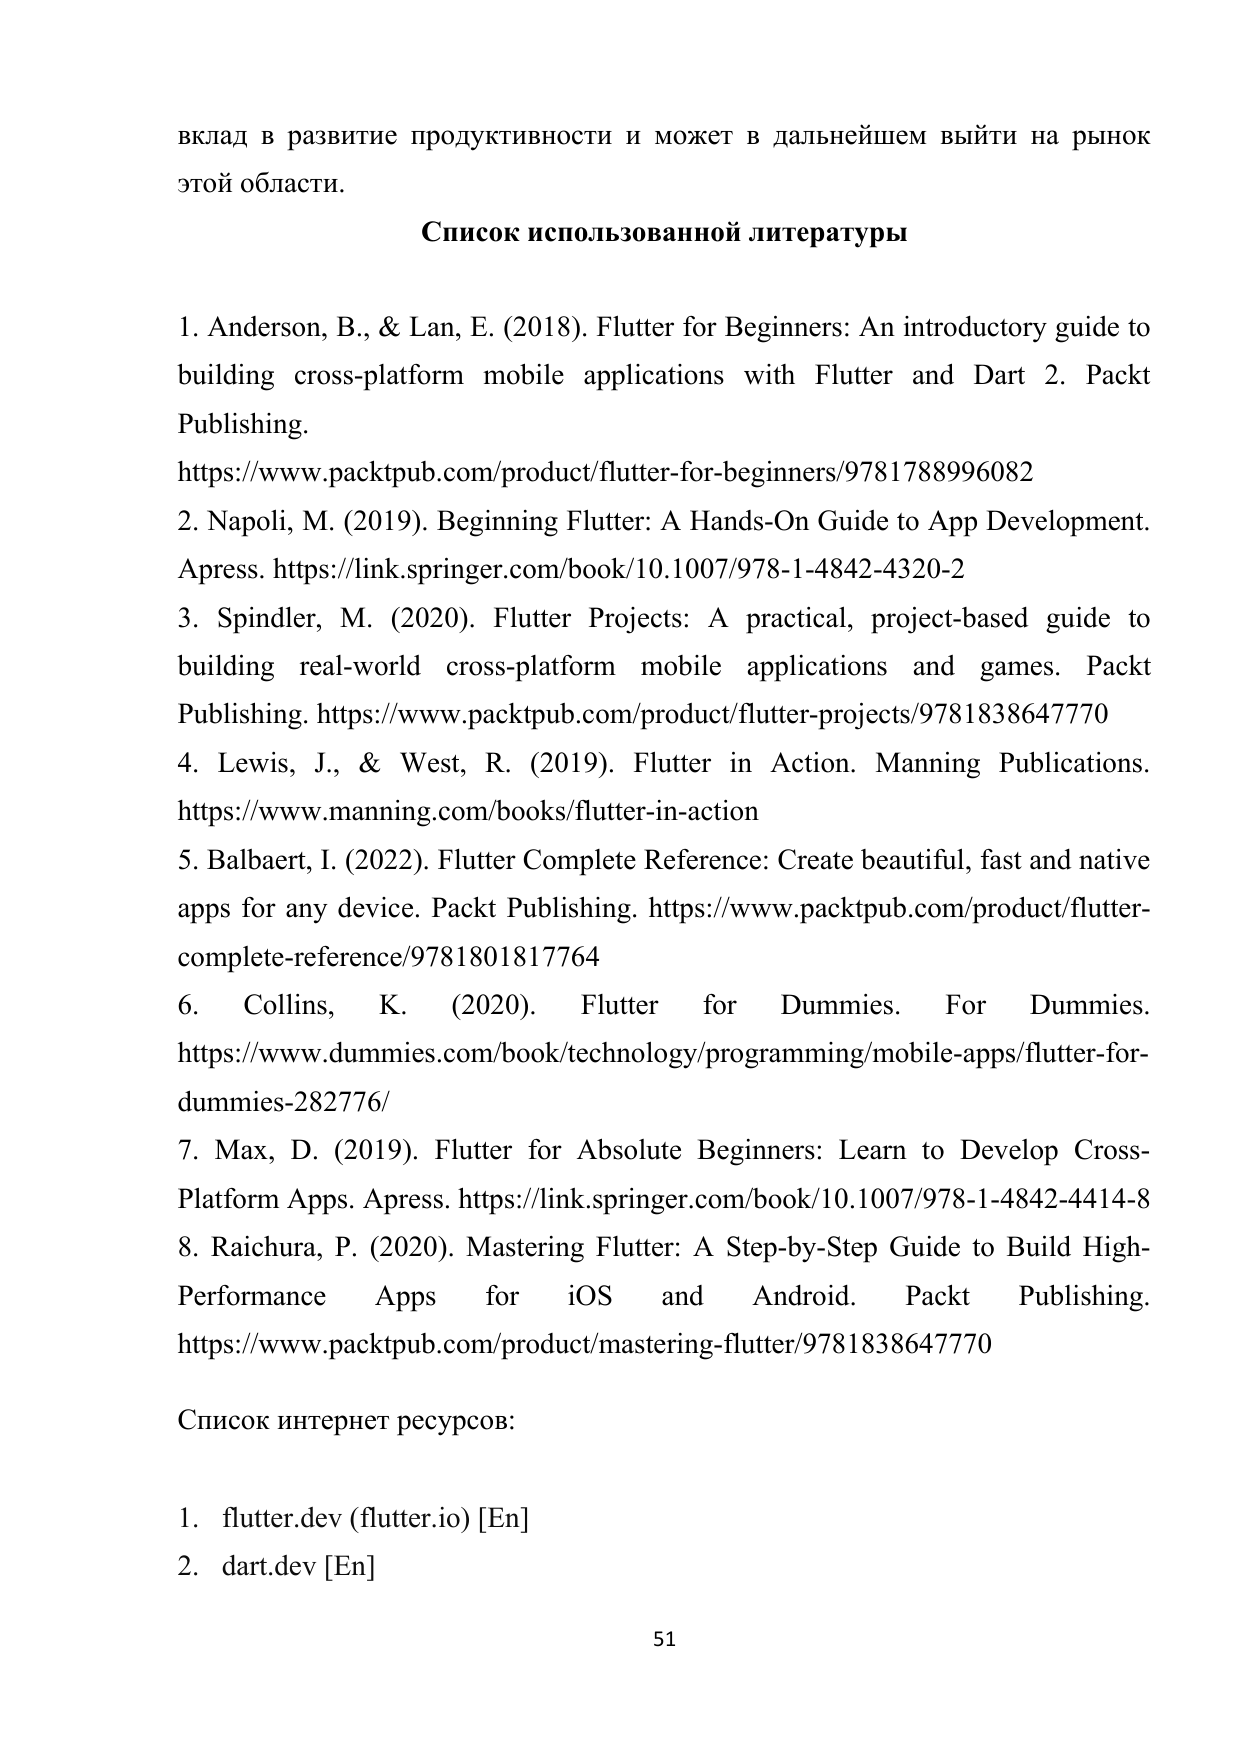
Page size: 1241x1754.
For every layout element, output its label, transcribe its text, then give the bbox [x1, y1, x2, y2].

text 4. Lewis, J., & West, R. (2019). Flutter in Action. Manning Publications. https://www.manning.com/books/flutter-in-action [177, 746, 1152, 827]
text 6. Collins, K. (2020). Flutter for Dummies. For Dummies. https://www.dummies.com/book/technology/programming/mobile-apps/flutter-for-dummies-282776/ [177, 988, 1152, 1118]
text 3. Spindler, M. (2020). Flutter Projects: A practical, project-based guide to building real-world cross-platform mobile applications and games. Packt Publishing. https://www.packtpub.com/product/flutter-projects/9781838647770 [177, 601, 1152, 730]
list dart.dev [En] [177, 1549, 1152, 1582]
text Список интернет ресурсов: [177, 1404, 1152, 1436]
text 7. Max, D. (2019). Flutter for Absolute Beginners: Learn to Develop Cross-Platform Apps. Apress. https://link.springer.com/book/10.1007/978-1-4842-4414-8 [177, 1134, 1152, 1214]
text 1. Anderson, B., & Lan, E. (2018). Flutter for Beginners: An introductory guide to building cross-platform mobile applications with Flutter and Dart 2. Packt Publishing. https://www.packtpub.com/product/flutter-for-beginners/9781788996082 [177, 310, 1152, 488]
text 2. Napoli, M. (2019). Beginning Flutter: A Hands-On Guide to App Development. Apress. https://link.springer.com/book/10.1007/978-1-4842-4320-2 [177, 504, 1152, 585]
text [177, 118, 1152, 199]
text 5. Balbaert, I. (2022). Flutter Complete Reference: Create beautiful, fast and native apps for any device. Packt Publishing. https://www.packtpub.com/product/flutter-complete-reference/9781801817764 [177, 843, 1152, 972]
text 8. Raichura, P. (2020). Mastering Flutter: A Step-by-Step Guide to Build High-Performance Apps for iOS and Android. Packt Publishing. https://www.packtpub.com/product/mastering-flutter/9781838647770 [177, 1231, 1152, 1360]
subtitle Список использованной литературы [177, 215, 1152, 247]
list flutter.dev (flutter.io) [En] [177, 1501, 1152, 1533]
